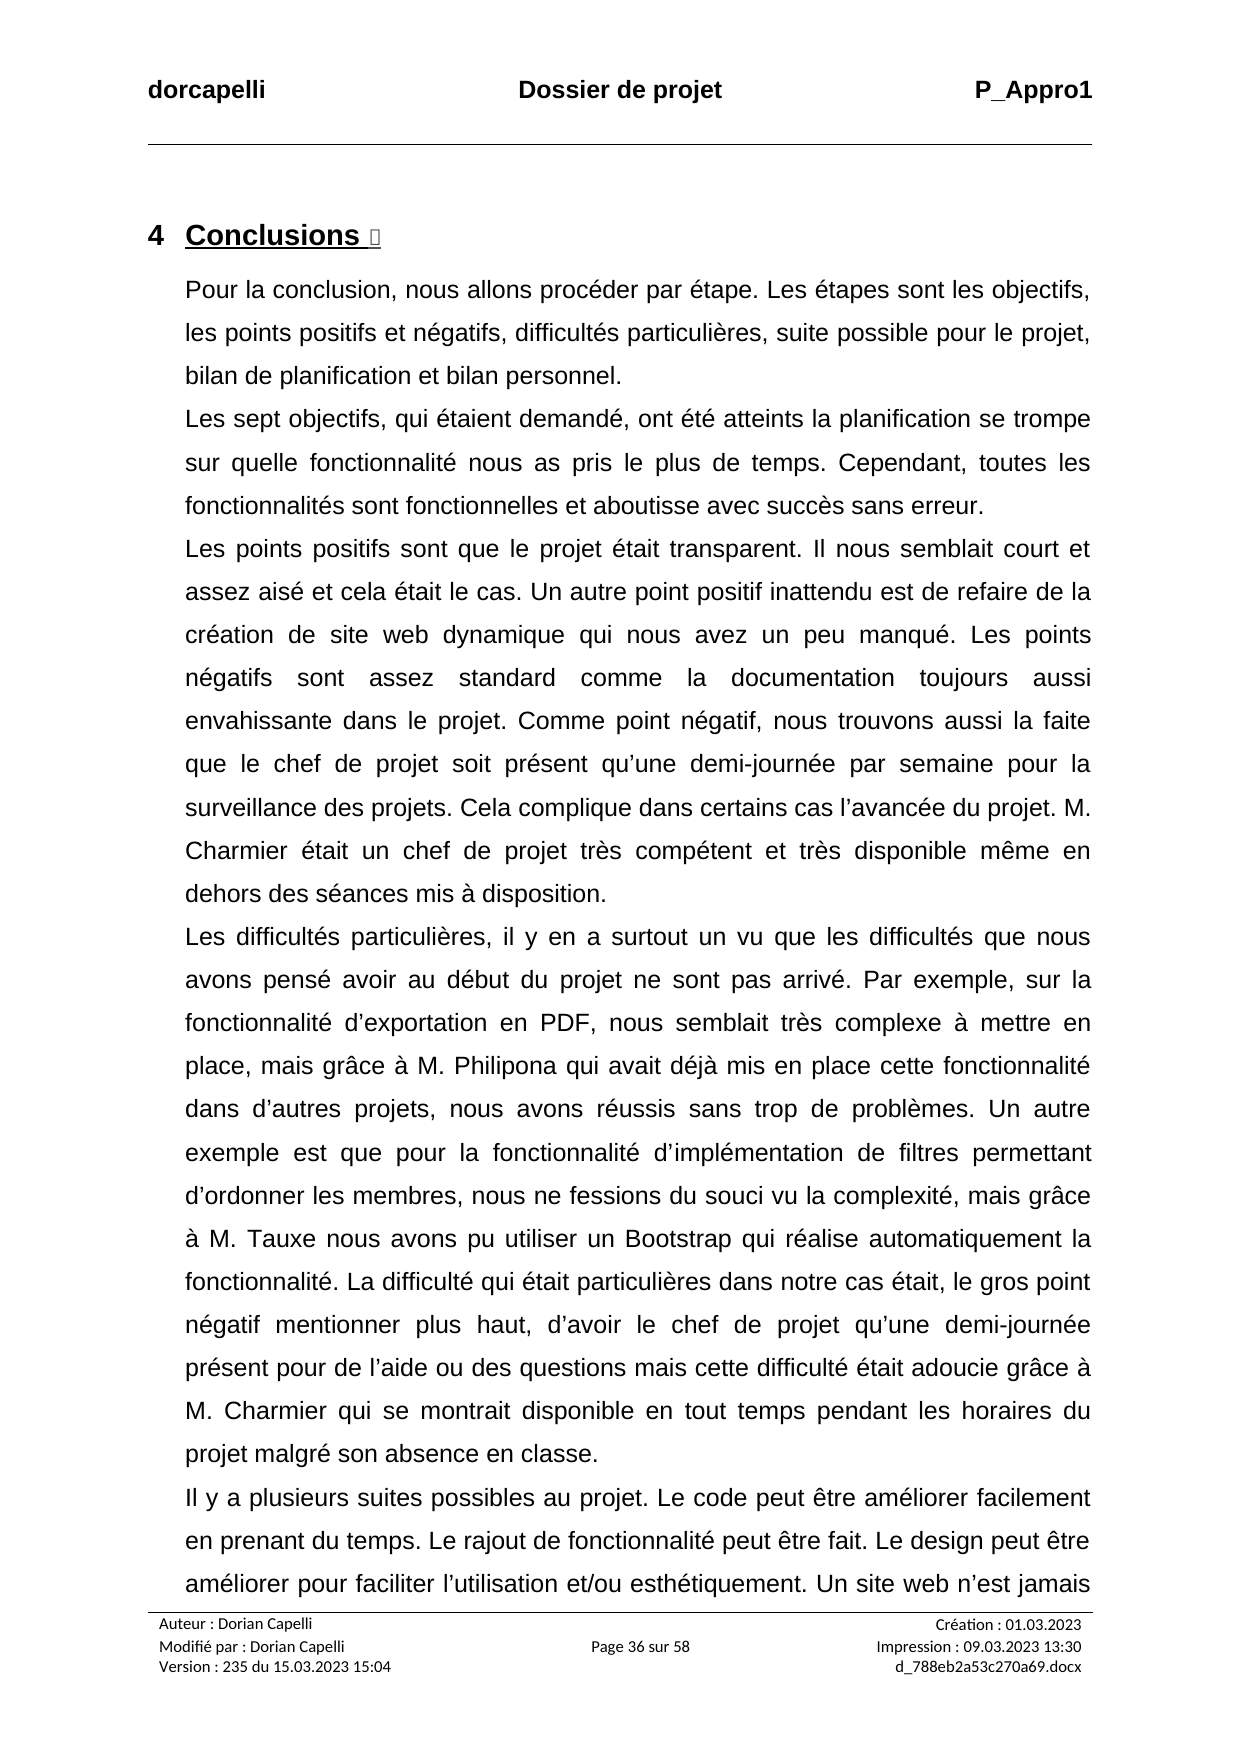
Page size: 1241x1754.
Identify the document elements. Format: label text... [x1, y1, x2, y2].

subtitle Conclusions ❌ [148, 218, 1092, 252]
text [185, 1483, 1092, 1598]
text Les sept objectifs, qui étaient demandé, ont été atteints la planification se trompe sur quelle fonctionnalité nous as pris le plus de temps. Cependant, toutes les fonctionnalités sont fonctionnelles et aboutisse avec succès sans erreur. [185, 404, 1092, 519]
text Les points positifs sont que le projet était transparent. Il nous semblait court et assez aisé et cela était le cas. Un autre point positif inattendu est de refaire de la création de site web dynamique qui nous avez un peu manqué. Les points négatifs sont assez standard comme la documentation toujours aussi envahissante dans le projet. Comme point négatif, nous trouvons aussi la faite que le chef de projet soit présent qu’une demi-journée par semaine pour la surveillance des projets. Cela complique dans certains cas l’avancée du projet. M. Charmier était un chef de projet très compétent et très disponible même en dehors des séances mis à disposition. [185, 534, 1092, 908]
text Pour la conclusion, nous allons procéder par étape. Les étapes sont les objectifs, les points positifs et négatifs, difficultés particulières, suite possible pour le projet, bilan de planification et bilan personnel. [185, 275, 1092, 390]
text Les difficultés particulières, il y en a surtout un vu que les difficultés que nous avons pensé avoir au début du projet ne sont pas arrivé. Par exemple, sur la fonctionnalité d’exportation en PDF, nous semblait très complexe à mettre en place, mais grâce à M. Philipona qui avait déjà mis en place cette fonctionnalité dans d’autres projets, nous avons réussis sans trop de problèmes. Un autre exemple est que pour la fonctionnalité d’implémentation de filtres permettant d’ordonner les membres, nous ne fessions du souci vu la complexité, mais grâce à M. Tauxe nous avons pu utiliser un Bootstrap qui réalise automatiquement la fonctionnalité. La difficulté qui était particulières dans notre cas était, le gros point négatif mentionner plus haut, d’avoir le chef de projet qu’une demi-journée présent pour de l’aide ou des questions mais cette difficulté était adoucie grâce à M. Charmier qui se montrait disponible en tout temps pendant les horaires du projet malgré son absence en classe. [185, 922, 1092, 1468]
